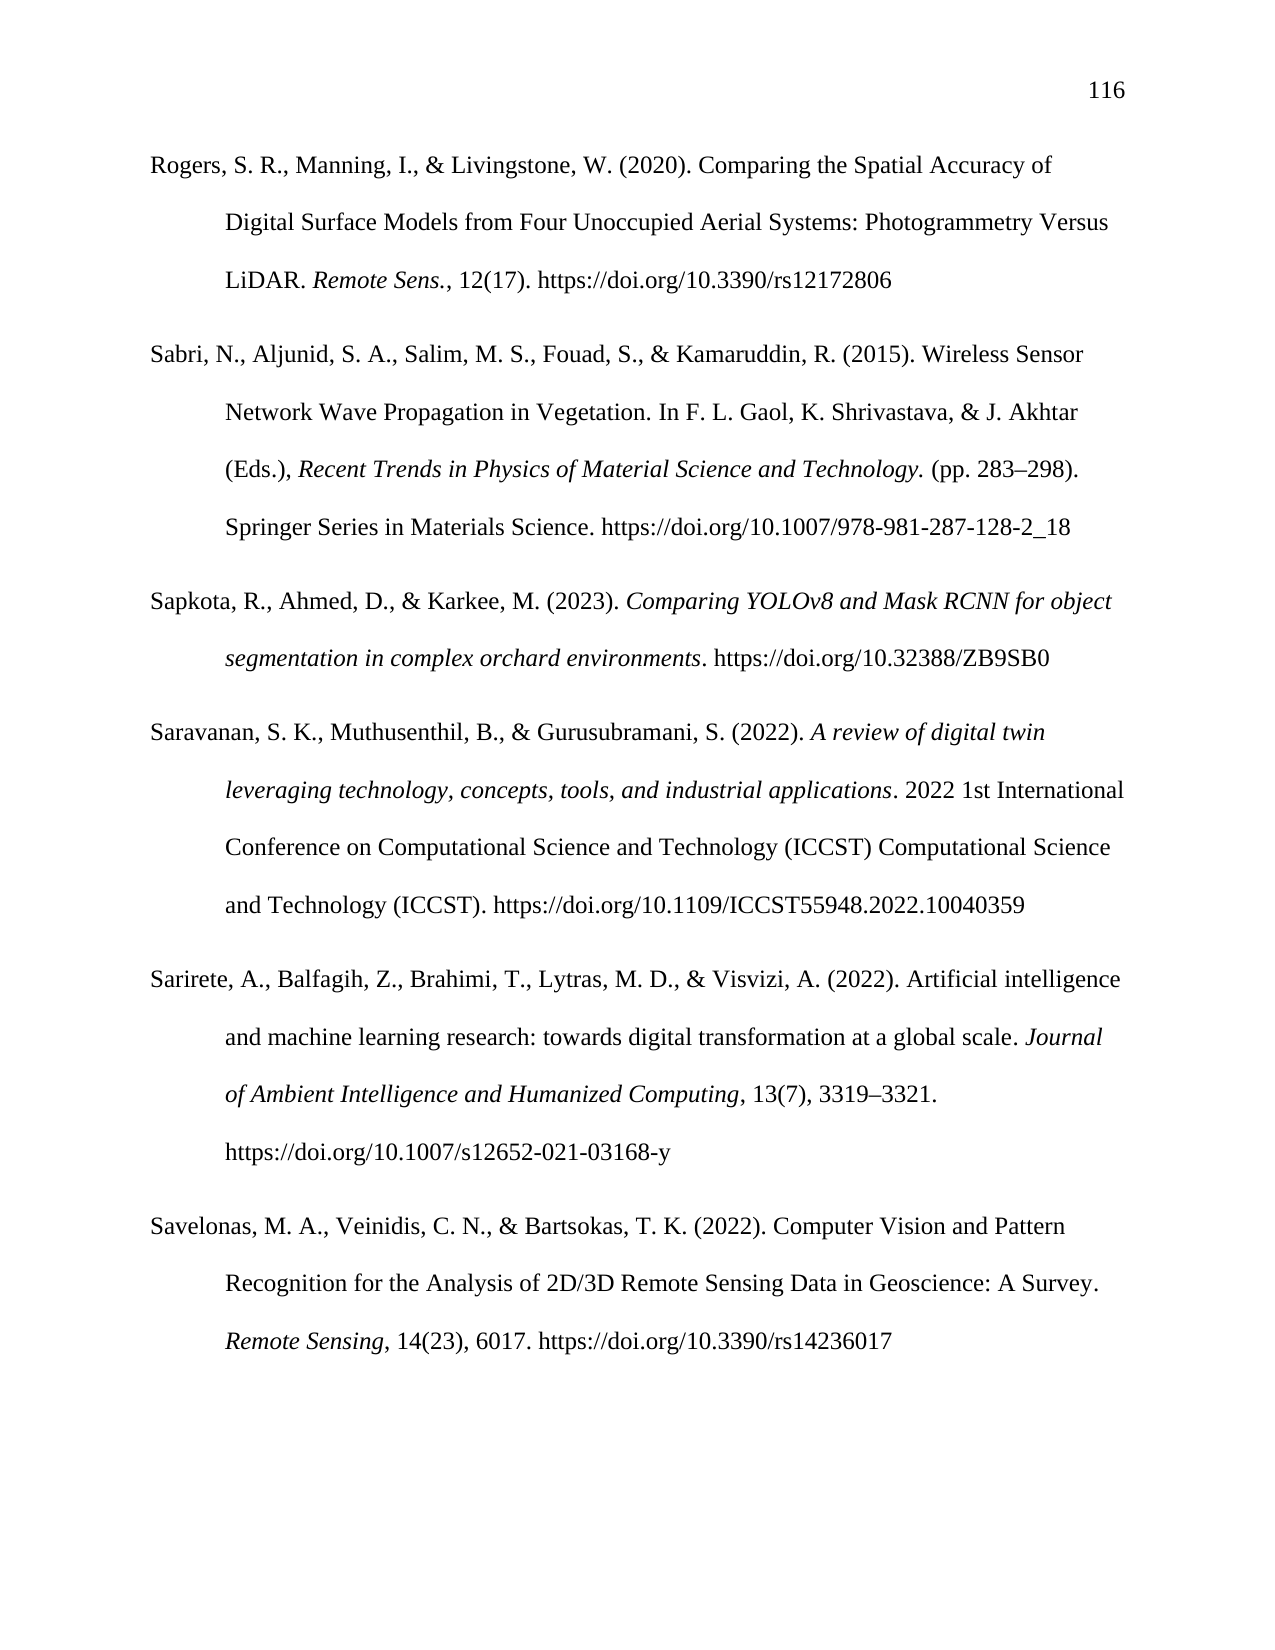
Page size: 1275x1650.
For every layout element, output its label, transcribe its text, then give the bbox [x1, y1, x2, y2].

text Sapkota, R., Ahmed, D., & Karkee, M. (2023). Comparing YOLOv8 and Mask RCNN for object segmentation in complex orchard environments. https://doi.org/10.32388/ZB9SB0 [150, 586, 1125, 672]
text Sarirete, A., Balfagih, Z., Brahimi, T., Lytras, M. D., & Visvizi, A. (2022). Artificial intelligence and machine learning research: towards digital transformation at a global scale. Journal of Ambient Intelligence and Humanized Computing, 13(7), 3319–3321. https://doi.org/10.1007/s12652-021-03168-y [150, 964, 1125, 1165]
text Saravanan, S. K., Muthusenthil, B., & Gurusubramani, S. (2022). A review of digital twin leveraging technology, concepts, tools, and industrial applications. 2022 1st International Conference on Computational Science and Technology (ICCST) Computational Science and Technology (ICCST). https://doi.org/10.1109/ICCST55948.2022.10040359 [150, 717, 1125, 919]
text Sabri, N., Aljunid, S. A., Salim, M. S., Fouad, S., & Kamaruddin, R. (2015). Wireless Sensor Network Wave Propagation in Vegetation. In F. L. Gaol, K. Shrivastava, & J. Akhtar (Eds.), Recent Trends in Physics of Material Science and Technology. (pp. 283–298). Springer Series in Materials Science. https://doi.org/10.1007/978-981-287-128-2_18 [150, 339, 1125, 540]
text Rogers, S. R., Manning, I., & Livingstone, W. (2020). Comparing the Spatial Accuracy of Digital Surface Models from Four Unoccupied Aerial Systems: Photogrammetry Versus LiDAR. Remote Sens., 12(17). https://doi.org/10.3390/rs12172806 [150, 150, 1125, 294]
text Savelonas, M. A., Veinidis, C. N., & Bartsokas, T. K. (2022). Computer Vision and Pattern Recognition for the Analysis of 2D/3D Remote Sensing Data in Geoscience: A Survey. Remote Sensing, 14(23), 6017. https://doi.org/10.3390/rs14236017 [150, 1211, 1125, 1354]
